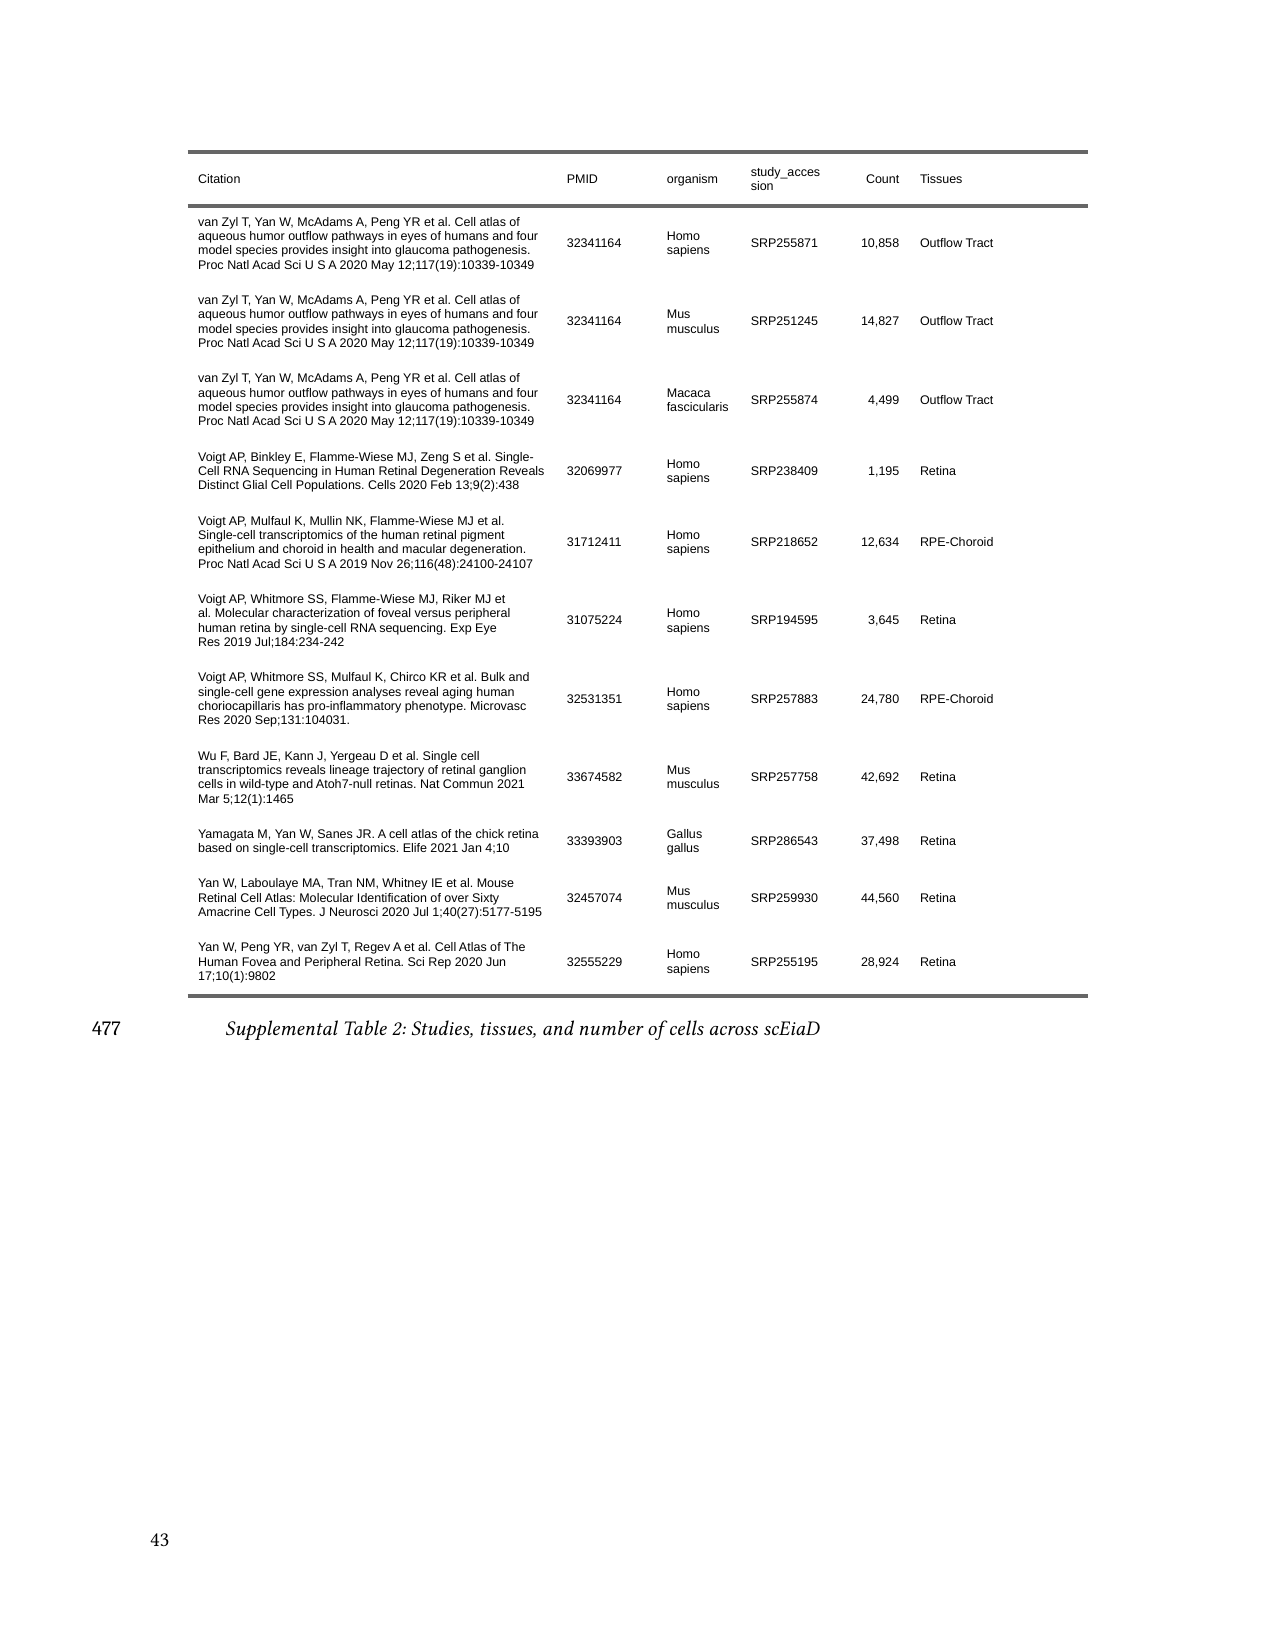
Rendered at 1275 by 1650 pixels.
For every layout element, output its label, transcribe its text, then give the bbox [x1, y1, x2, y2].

table_cell Outflow Tract [909, 208, 1087, 282]
table_cell 1,195 [834, 439, 909, 503]
table_cell SRP259930 [740, 866, 834, 929]
table_cell SRP194595 [740, 581, 834, 659]
table_header Citation [188, 154, 556, 204]
table_cell 4,499 [834, 360, 909, 439]
table_cell 10,858 [834, 208, 909, 282]
table_cell SRP218652 [740, 503, 834, 581]
table_header Count [834, 154, 909, 204]
table_cell van Zyl T, Yan W, McAdams A, Peng YR et al. Cell atlas of aqueous humor outflow pathways in eyes of humans and four model species provides insight into glaucoma pathogenesis. Proc Natl Acad Sci U S A 2020 May 12;117(19):10339-10349 [188, 282, 556, 360]
table_cell Retina [909, 930, 1087, 993]
table_cell Voigt AP, Binkley E, Flamme-Wiese MJ, Zeng S et al. Single-Cell RNA Sequencing in Human Retinal Degeneration Reveals Distinct Glial Cell Populations. Cells 2020 Feb 13;9(2):438 [188, 439, 556, 503]
table_header Tissues [909, 154, 1087, 204]
table_cell RPE-Choroid [909, 659, 1087, 738]
table_cell SRP238409 [740, 439, 834, 503]
table_cell 37,498 [834, 816, 909, 866]
table_cell Mus musculus [656, 282, 740, 360]
table_cell 31712411 [556, 503, 656, 581]
table_cell van Zyl T, Yan W, McAdams A, Peng YR et al. Cell atlas of aqueous humor outflow pathways in eyes of humans and four model species provides insight into glaucoma pathogenesis. Proc Natl Acad Sci U S A 2020 May 12;117(19):10339-10349 [188, 360, 556, 439]
table_cell 44,560 [834, 866, 909, 929]
table_cell Homo sapiens [656, 581, 740, 659]
table_cell 32069977 [556, 439, 656, 503]
table_cell SRP255871 [740, 208, 834, 282]
table_cell Voigt AP, Mulfaul K, Mullin NK, Flamme-Wiese MJ et al. Single-cell transcriptomics of the human retinal pigment epithelium and choroid in health and macular degeneration. Proc Natl Acad Sci U S A 2019 Nov 26;116(48):24100-24107 [188, 503, 556, 581]
table_cell Retina [909, 816, 1087, 866]
table_cell RPE-Choroid [909, 503, 1087, 581]
table_cell 32531351 [556, 659, 656, 738]
table_cell 3,645 [834, 581, 909, 659]
table_cell SRP286543 [740, 816, 834, 866]
table_cell 12,634 [834, 503, 909, 581]
table_cell 33393903 [556, 816, 656, 866]
table_header PMID [556, 154, 656, 204]
table_cell SRP257758 [740, 738, 834, 816]
table_cell 32341164 [556, 360, 656, 439]
table_cell 32341164 [556, 282, 656, 360]
table_cell Homo sapiens [656, 930, 740, 993]
text Supplemental Table 2: Studies, tissues, and number of cells across scEiaD [150, 1016, 1125, 1040]
table_header study_accession [740, 154, 834, 204]
table_cell Homo sapiens [656, 439, 740, 503]
table_cell Homo sapiens [656, 208, 740, 282]
table_cell SRP255195 [740, 930, 834, 993]
table_cell 31075224 [556, 581, 656, 659]
table_cell Mus musculus [656, 738, 740, 816]
table_cell Voigt AP, Whitmore SS, Mulfaul K, Chirco KR et al. Bulk and single-cell gene expression analyses reveal aging human choriocapillaris has pro-inflammatory phenotype. Microvasc Res 2020 Sep;131:104031. [188, 659, 556, 738]
table_cell 42,692 [834, 738, 909, 816]
table_cell Wu F, Bard JE, Kann J, Yergeau D et al. Single cell transcriptomics reveals lineage trajectory of retinal ganglion cells in wild-type and Atoh7-null retinas. Nat Commun 2021 Mar 5;12(1):1465 [188, 738, 556, 816]
table_cell Yan W, Peng YR, van Zyl T, Regev A et al. Cell Atlas of The Human Fovea and Peripheral Retina. Sci Rep 2020 Jun 17;10(1):9802 [188, 930, 556, 993]
table_cell Retina [909, 738, 1087, 816]
table_cell 14,827 [834, 282, 909, 360]
table_cell 32341164 [556, 208, 656, 282]
table_cell 33674582 [556, 738, 656, 816]
table_cell Gallus gallus [656, 816, 740, 866]
table_cell Yan W, Laboulaye MA, Tran NM, Whitney IE et al. Mouse Retinal Cell Atlas: Molecular Identification of over Sixty Amacrine Cell Types. J Neurosci 2020 Jul 1;40(27):5177-5195 [188, 866, 556, 929]
table_cell 32555229 [556, 930, 656, 993]
table_cell 32457074 [556, 866, 656, 929]
table_cell Homo sapiens [656, 503, 740, 581]
table_cell Retina [909, 439, 1087, 503]
table_cell Outflow Tract [909, 360, 1087, 439]
table_cell SRP257883 [740, 659, 834, 738]
table_cell Retina [909, 581, 1087, 659]
table_cell van Zyl T, Yan W, McAdams A, Peng YR et al. Cell atlas of aqueous humor outflow pathways in eyes of humans and four model species provides insight into glaucoma pathogenesis. Proc Natl Acad Sci U S A 2020 May 12;117(19):10339-10349 [188, 208, 556, 282]
table_cell Yamagata M, Yan W, Sanes JR. A cell atlas of the chick retina based on single-cell transcriptomics. Elife 2021 Jan 4;10 [188, 816, 556, 866]
table_cell 24,780 [834, 659, 909, 738]
table_cell SRP255874 [740, 360, 834, 439]
table_header organism [656, 154, 740, 204]
table_cell Homo sapiens [656, 659, 740, 738]
table_cell 28,924 [834, 930, 909, 993]
table_cell SRP251245 [740, 282, 834, 360]
table_cell Mus musculus [656, 866, 740, 929]
table_cell Voigt AP, Whitmore SS, Flamme-Wiese MJ, Riker MJ et al. Molecular characterization of foveal versus peripheral human retina by single-cell RNA sequencing. Exp Eye Res 2019 Jul;184:234-242 [188, 581, 556, 659]
table_cell Outflow Tract [909, 282, 1087, 360]
table_cell Retina [909, 866, 1087, 929]
table_cell Macaca fascicularis [656, 360, 740, 439]
